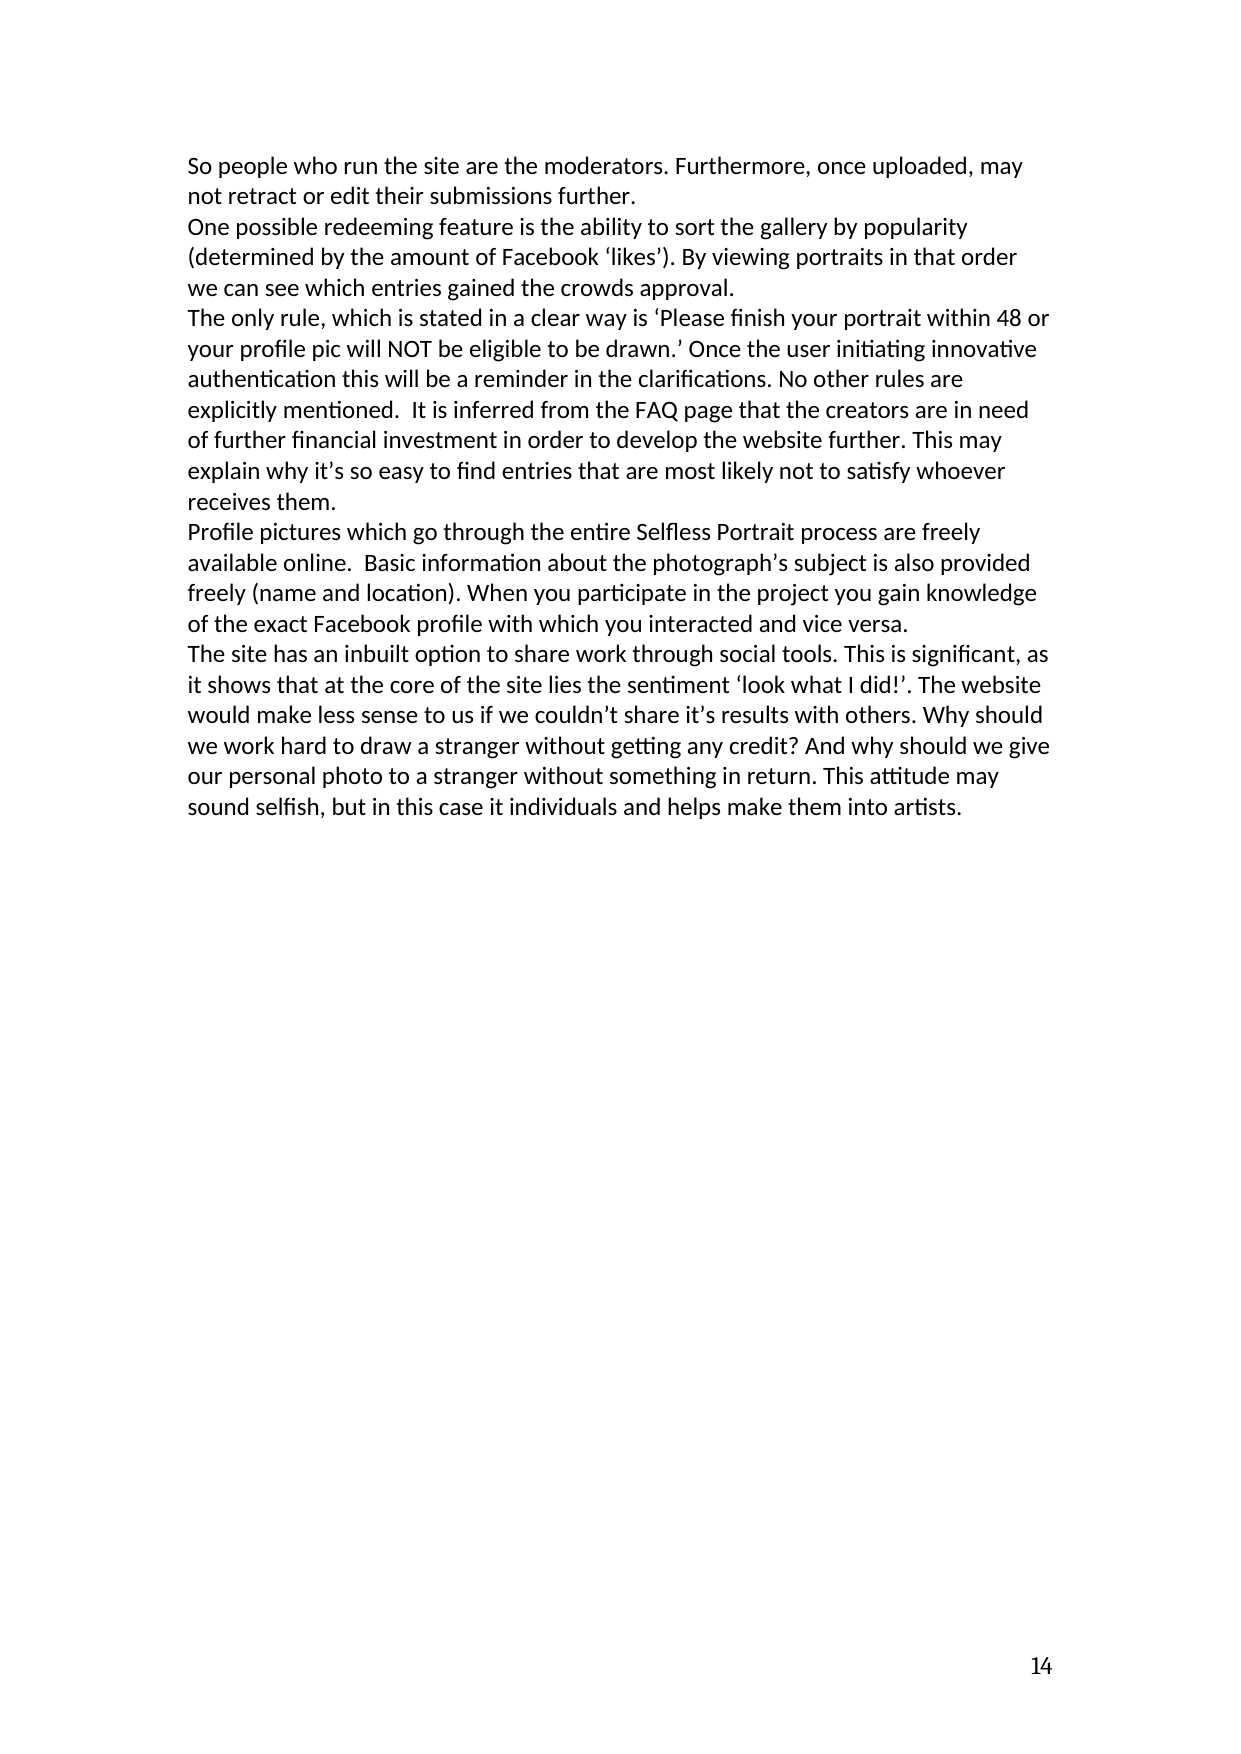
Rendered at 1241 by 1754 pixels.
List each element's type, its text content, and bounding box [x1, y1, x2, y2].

text So people who run the site are the moderators. Furthermore, once uploaded, may not retract or edit their submissions further. [187, 150, 1053, 211]
text Profile pictures which go through the entire Selfless Portrait process are freely available online. Basic information about the photograph’s subject is also provided freely (name and location). When you participate in the project you gain knowledge of the exact Facebook profile with which you interacted and vice versa. [187, 516, 1053, 638]
text One possible redeeming feature is the ability to sort the gallery by popularity (determined by the amount of Facebook ‘likes’). By viewing portraits in that order we can see which entries gained the crowds approval. [187, 211, 1053, 303]
text The only rule, which is stated in a clear way is ‘Please finish your portrait within 48 or your profile pic will NOT be eligible to be drawn.’ Once the user initiating innovative authentication this will be a reminder in the clarifications. No other rules are explicitly mentioned. It is inferred from the FAQ page that the creators are in need of further financial investment in order to develop the website further. This may explain why it’s so easy to find entries that are most likely not to satisfy whoever receives them. [187, 303, 1053, 516]
text The site has an inbuilt option to share work through social tools. This is significant, as it shows that at the core of the site lies the sentiment ‘look what I did!’. The website would make less sense to us if we couldn’t share it’s results with others. Why should we work hard to draw a stranger without getting any credit? And why should we give our personal photo to a stranger without something in return. This attitude may sound selfish, but in this case it individuals and helps make them into artists. [187, 638, 1053, 821]
